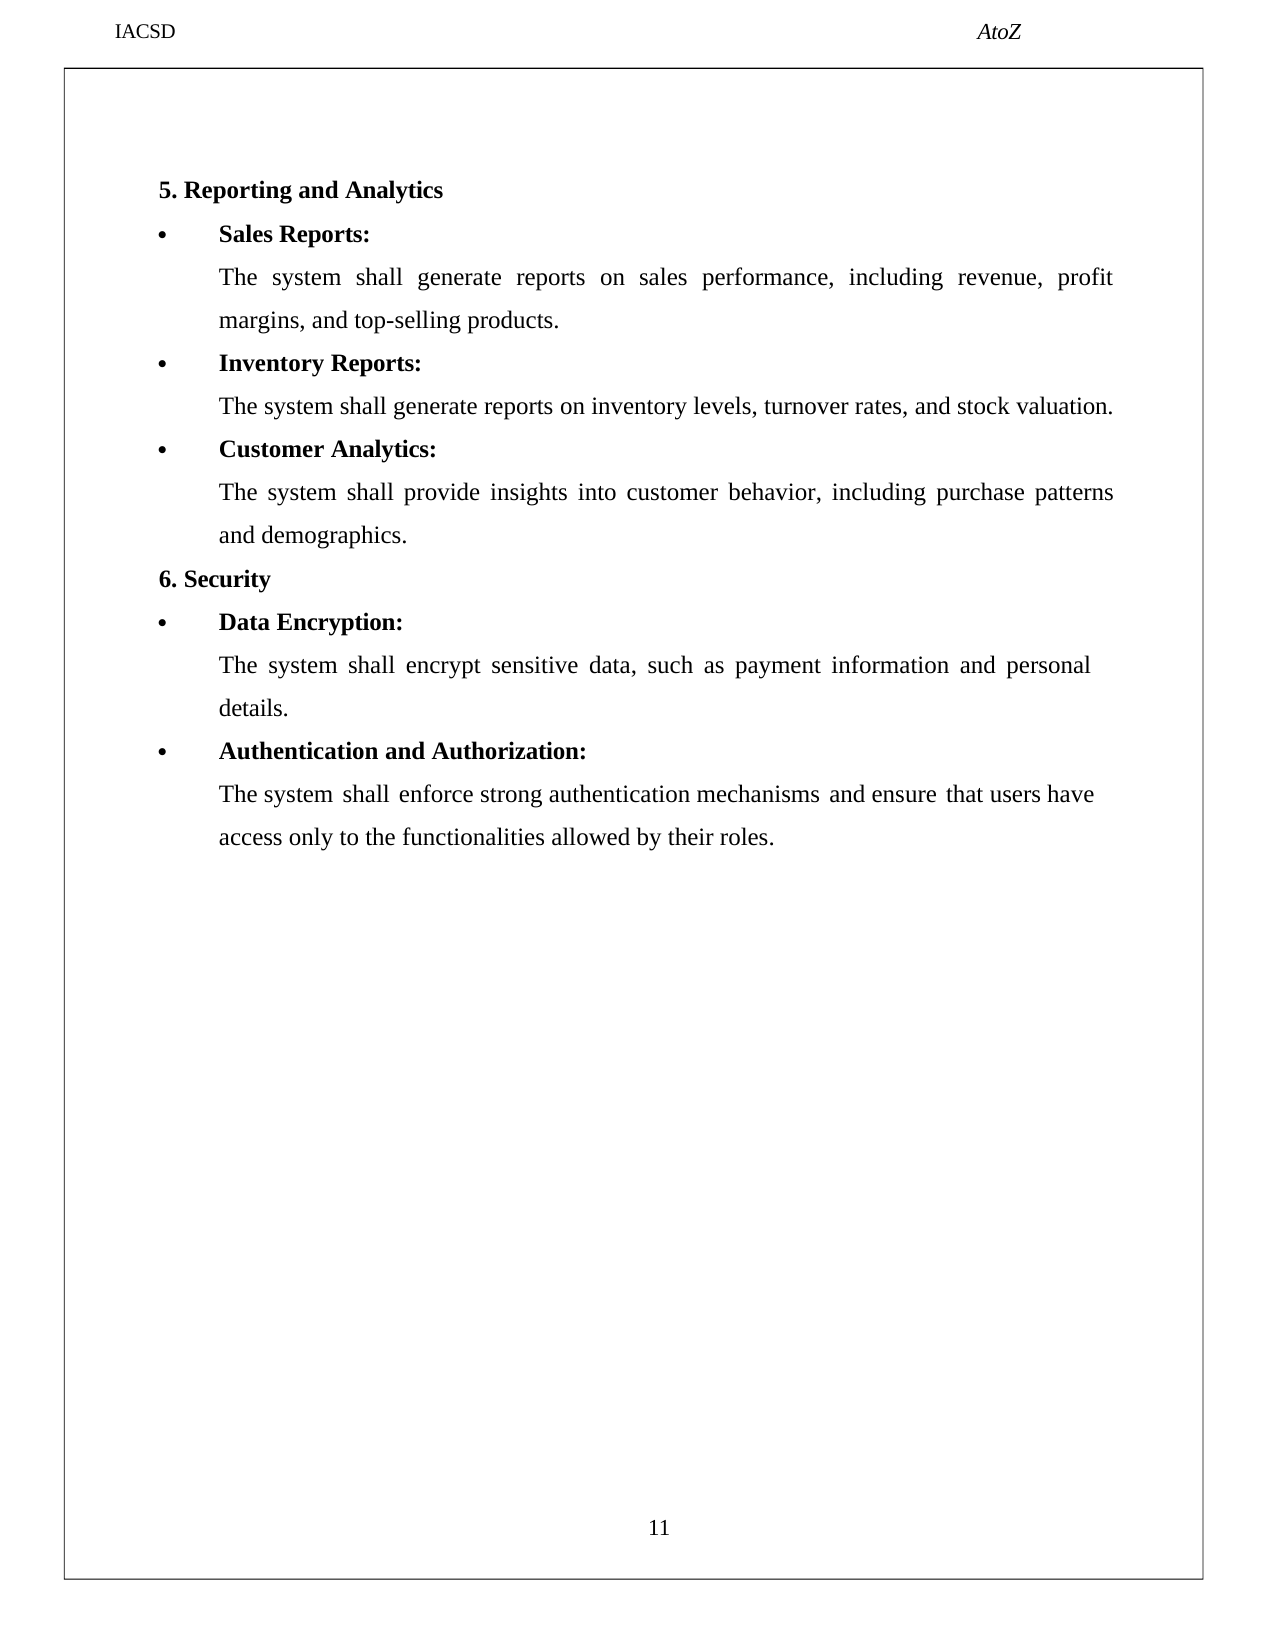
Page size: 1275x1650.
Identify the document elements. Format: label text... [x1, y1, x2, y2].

subtitle Reporting and Analytics [158, 176, 1162, 204]
subtitle Authentication and Authorization: [158, 736, 1162, 765]
subtitle Customer Analytics: [158, 434, 1162, 463]
subtitle Security [158, 564, 1162, 593]
text The system shall enforce strong authentication mechanisms and ensure that users have access only to the functionalities allowed by their roles. [219, 779, 1142, 851]
text The system shall generate reports on sales performance, including revenue, profit margins, and top-selling products. [219, 262, 1162, 334]
list Data Encryption: [158, 607, 1162, 636]
text The system shall provide insights into customer behavior, including purchase patterns and demographics. [219, 477, 1142, 549]
text The system shall encrypt sensitive data, such as payment information and personal details. [219, 650, 1118, 722]
list Sales Reports: [158, 219, 1162, 247]
text The system shall generate reports on inventory levels, turnover rates, and stock valuation. [219, 391, 1162, 420]
subtitle Inventory Reports: [158, 348, 1162, 377]
